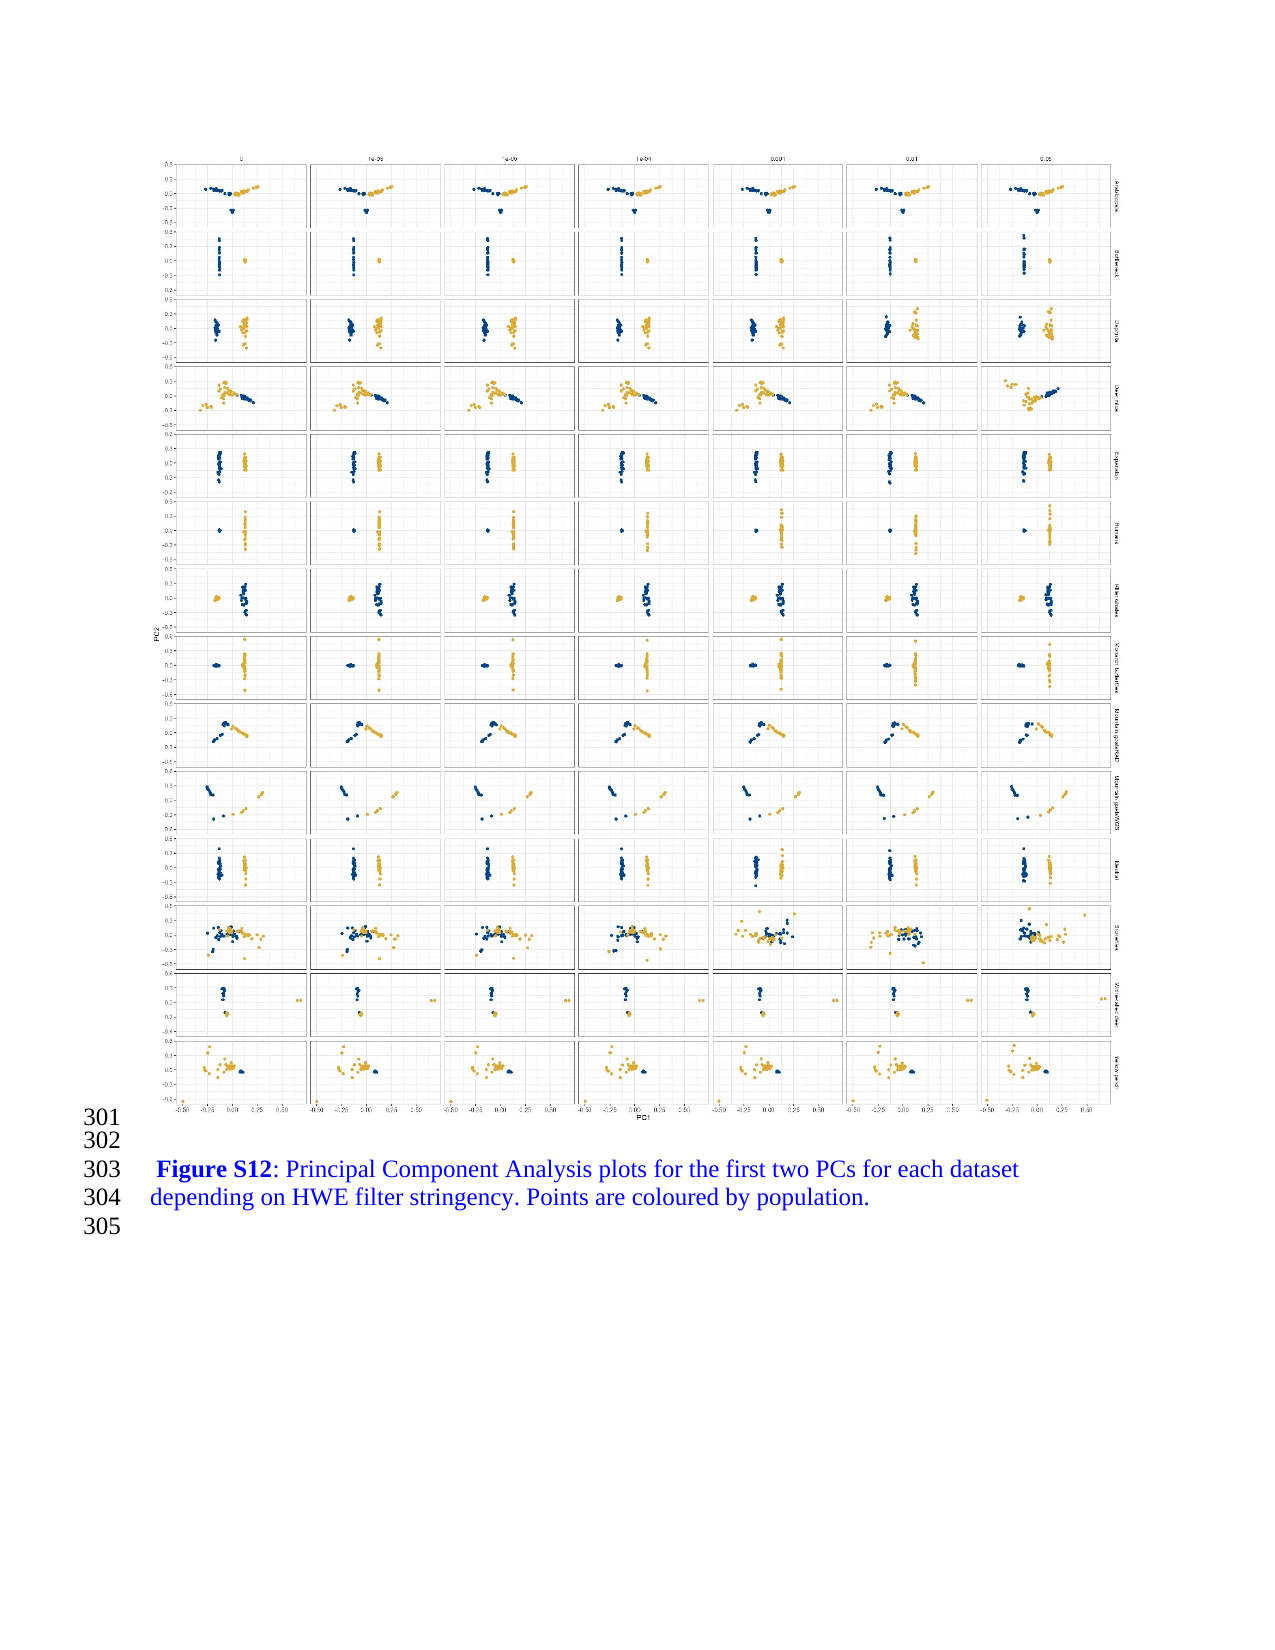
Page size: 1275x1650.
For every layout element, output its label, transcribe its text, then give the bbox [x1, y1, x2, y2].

text Figure S12: Principal Component Analysis plots for the first two PCs for each dataset depending on HWE filter stringency. Points are coloured by population. [150, 1154, 1125, 1211]
picture [150, 150, 1125, 1125]
